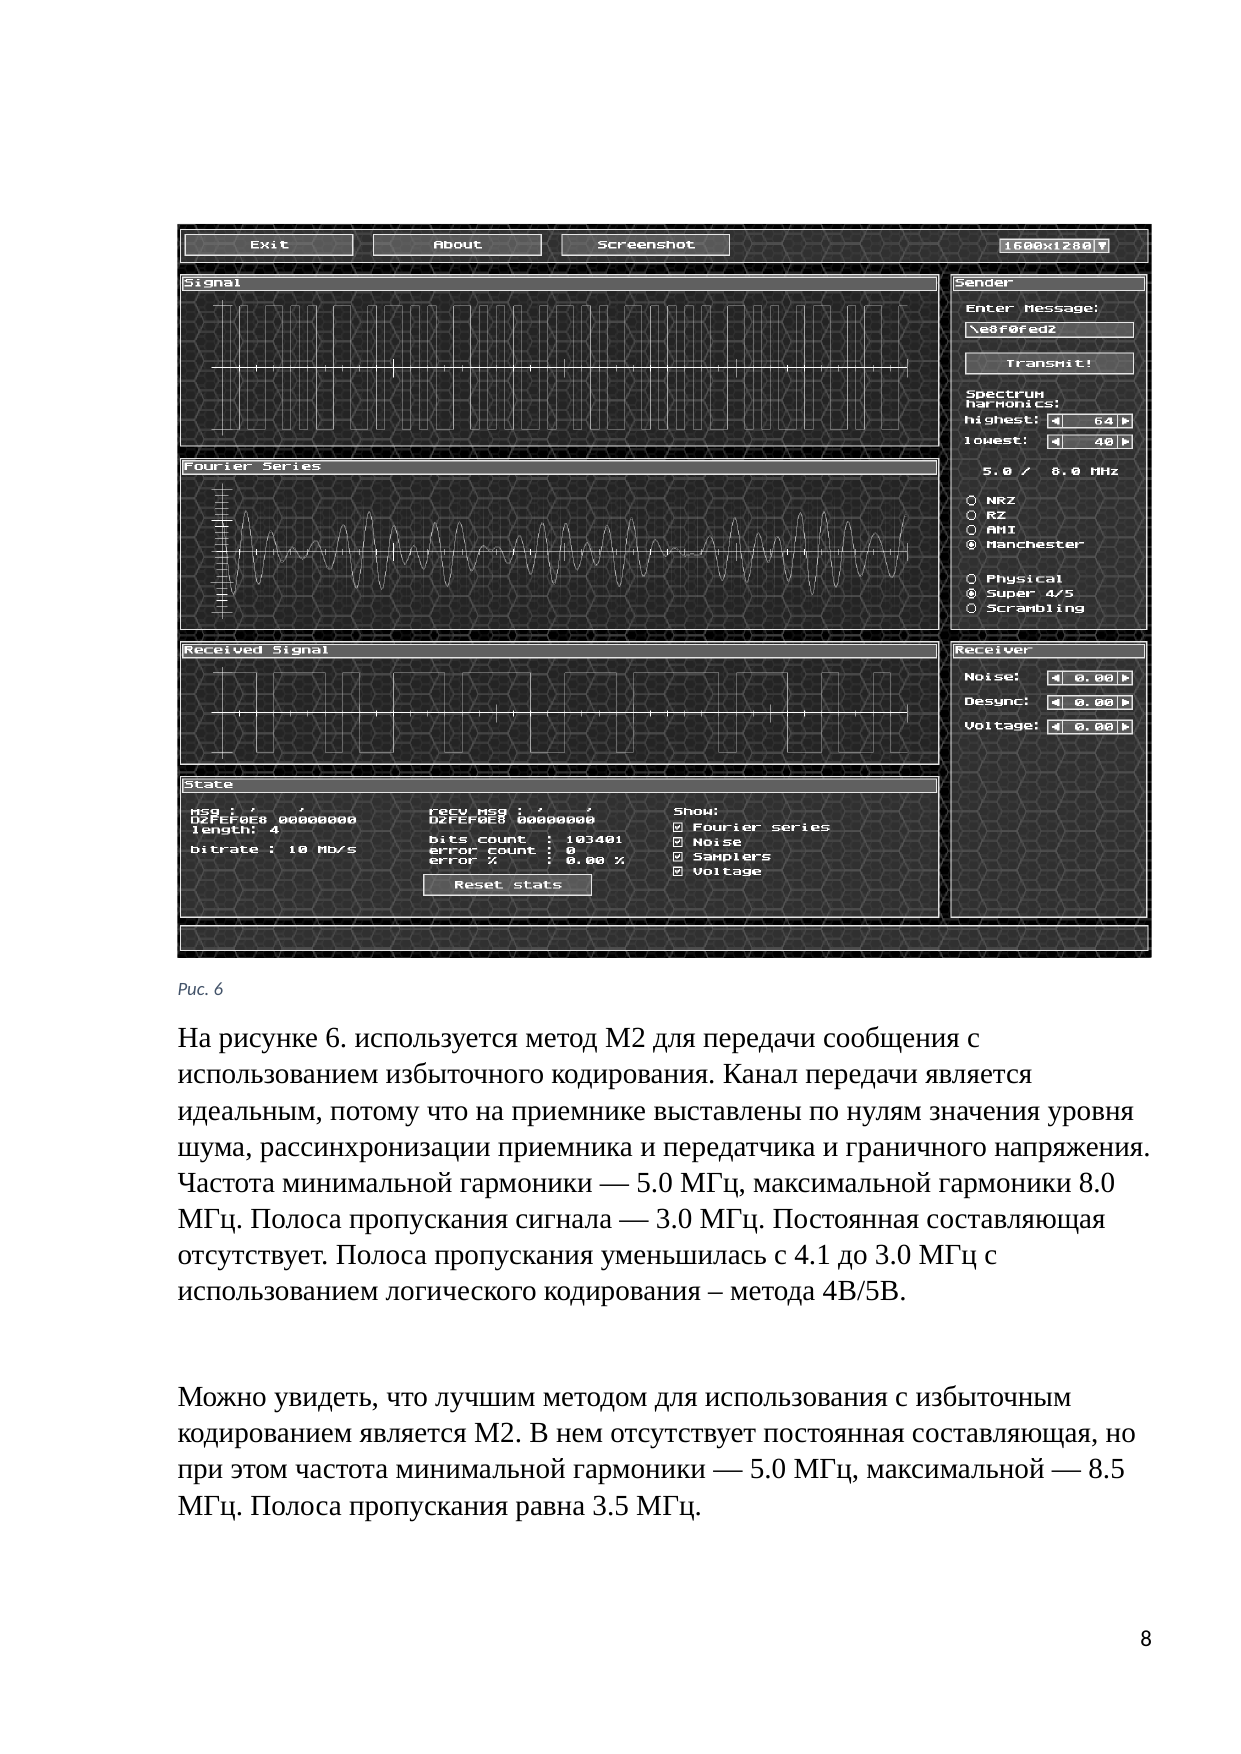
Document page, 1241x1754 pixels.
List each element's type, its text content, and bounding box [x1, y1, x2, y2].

text Можно увидеть, что лучшим методом для использования с избыточным кодированием является M2. В нем отсутствует постоянная составляющая, но при этом частота минимальной гармоники — 5.0 МГц, максимальной — 8.5 МГц. Полоса пропускания равна 3.5 МГц. [177, 1379, 1152, 1521]
text На рисунке 6. используется метод M2 для передачи сообщения с использованием избыточного кодирования. Канал передачи является идеальным, потому что на приемнике выставлены по нулям значения уровня шума, рассинхронизации приемника и передатчика и граничного напряжения. Частота минимальной гармоники — 5.0 МГц, максимальной гармоники 8.0 МГц. Полоса пропускания сигнала — 3.0 МГц. Постоянная составляющая отсутствует. Полоса пропускания уменьшилась с 4.1 до 3.0 МГц с использованием логического кодирования – метода 4B/5B. [177, 1021, 1152, 1307]
picture [177, 223, 1152, 958]
